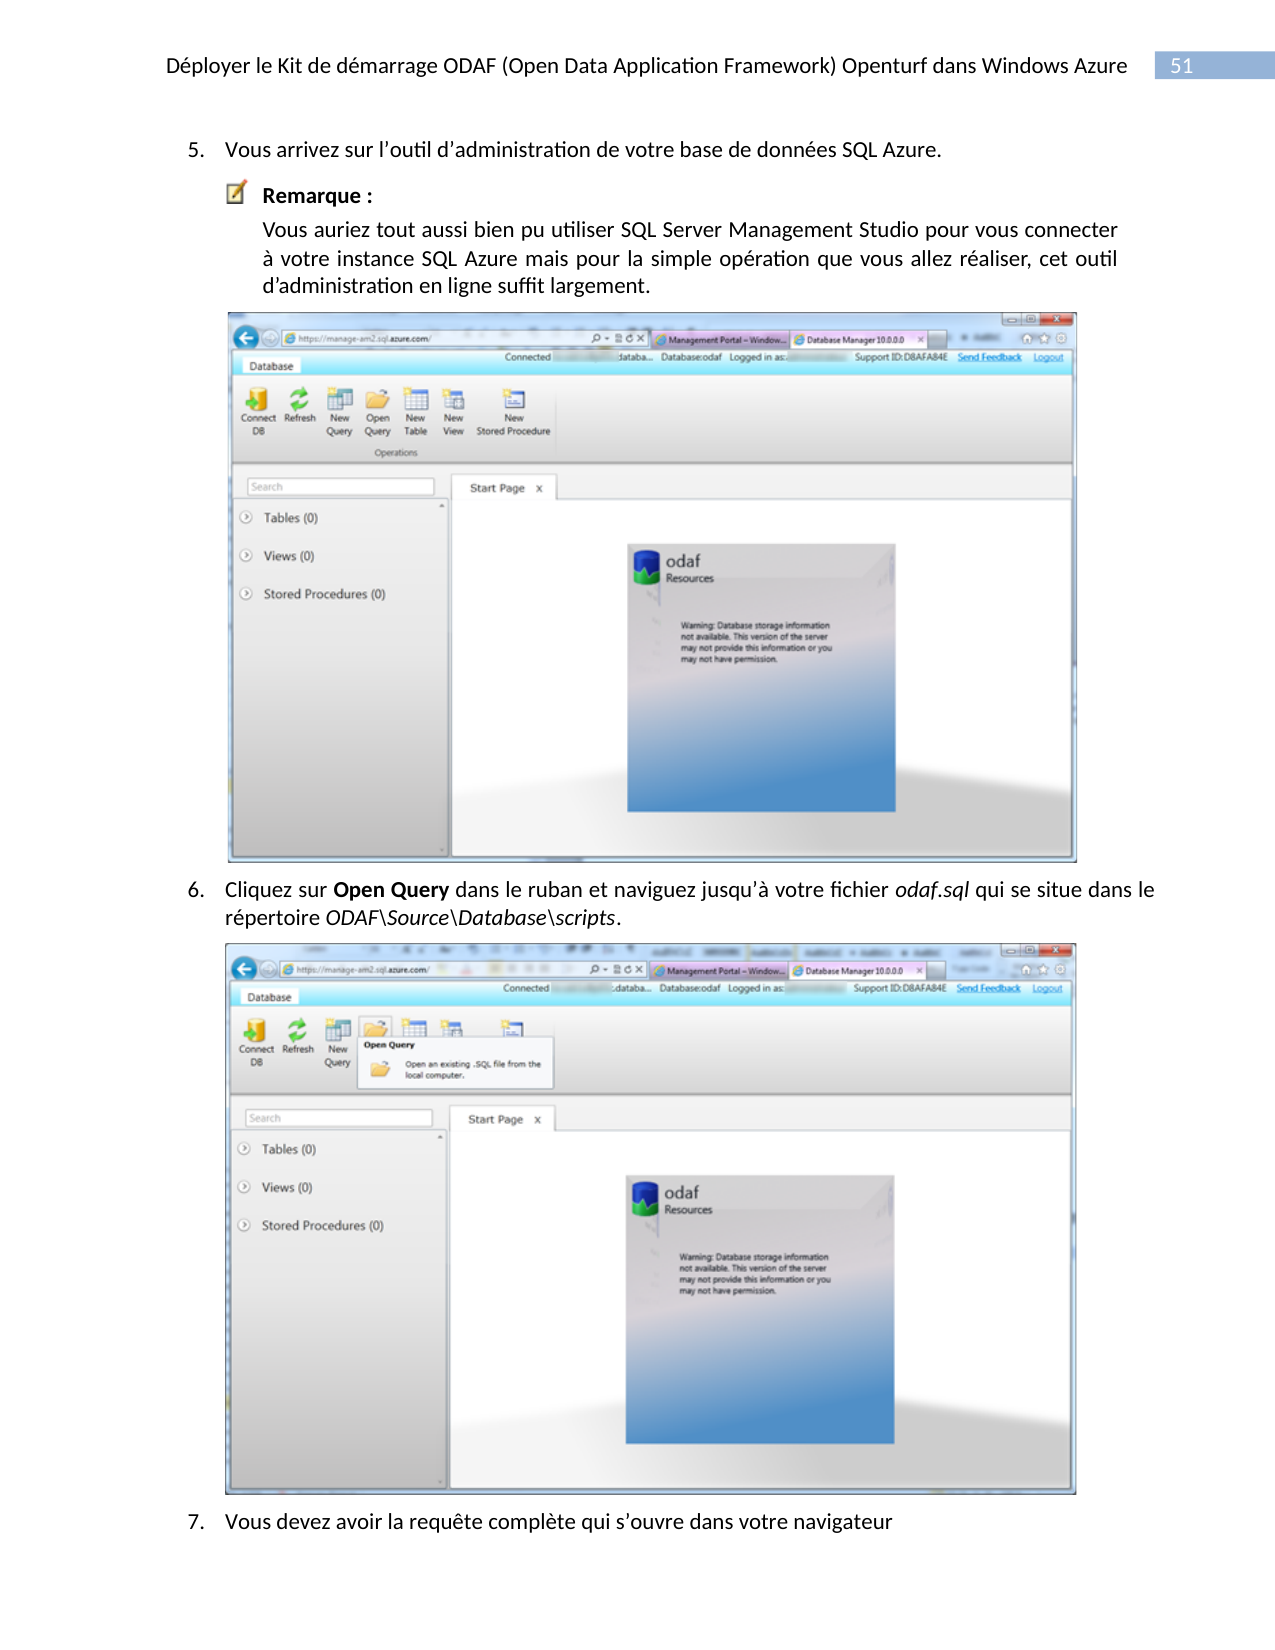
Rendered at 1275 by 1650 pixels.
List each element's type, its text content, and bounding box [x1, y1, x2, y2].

picture [227, 312, 1078, 863]
list Vous auriez tout aussi bien pu utiliser SQL Server Management Studio pour vous connecter à votre instance SQL Azure mais pour la simple opération que vous allez réaliser, cet outil d’administration en ligne suffit largement. [262, 216, 1118, 300]
list Cliquez sur Open Query dans le ruban et naviguez jusqu’à votre fichier odaf.sql qui se situe dans le répertoire ODAF\Source\Database\scripts. [187, 875, 1155, 931]
list Remarque : [225, 176, 1155, 209]
picture [225, 943, 1077, 1495]
list Vous arrivez sur l’outil d’administration de votre base de données SQL Azure. [187, 135, 1155, 163]
picture [225, 175, 263, 204]
list Vous devez avoir la requête complète qui s’ouvre dans votre navigateur [187, 1507, 1155, 1535]
